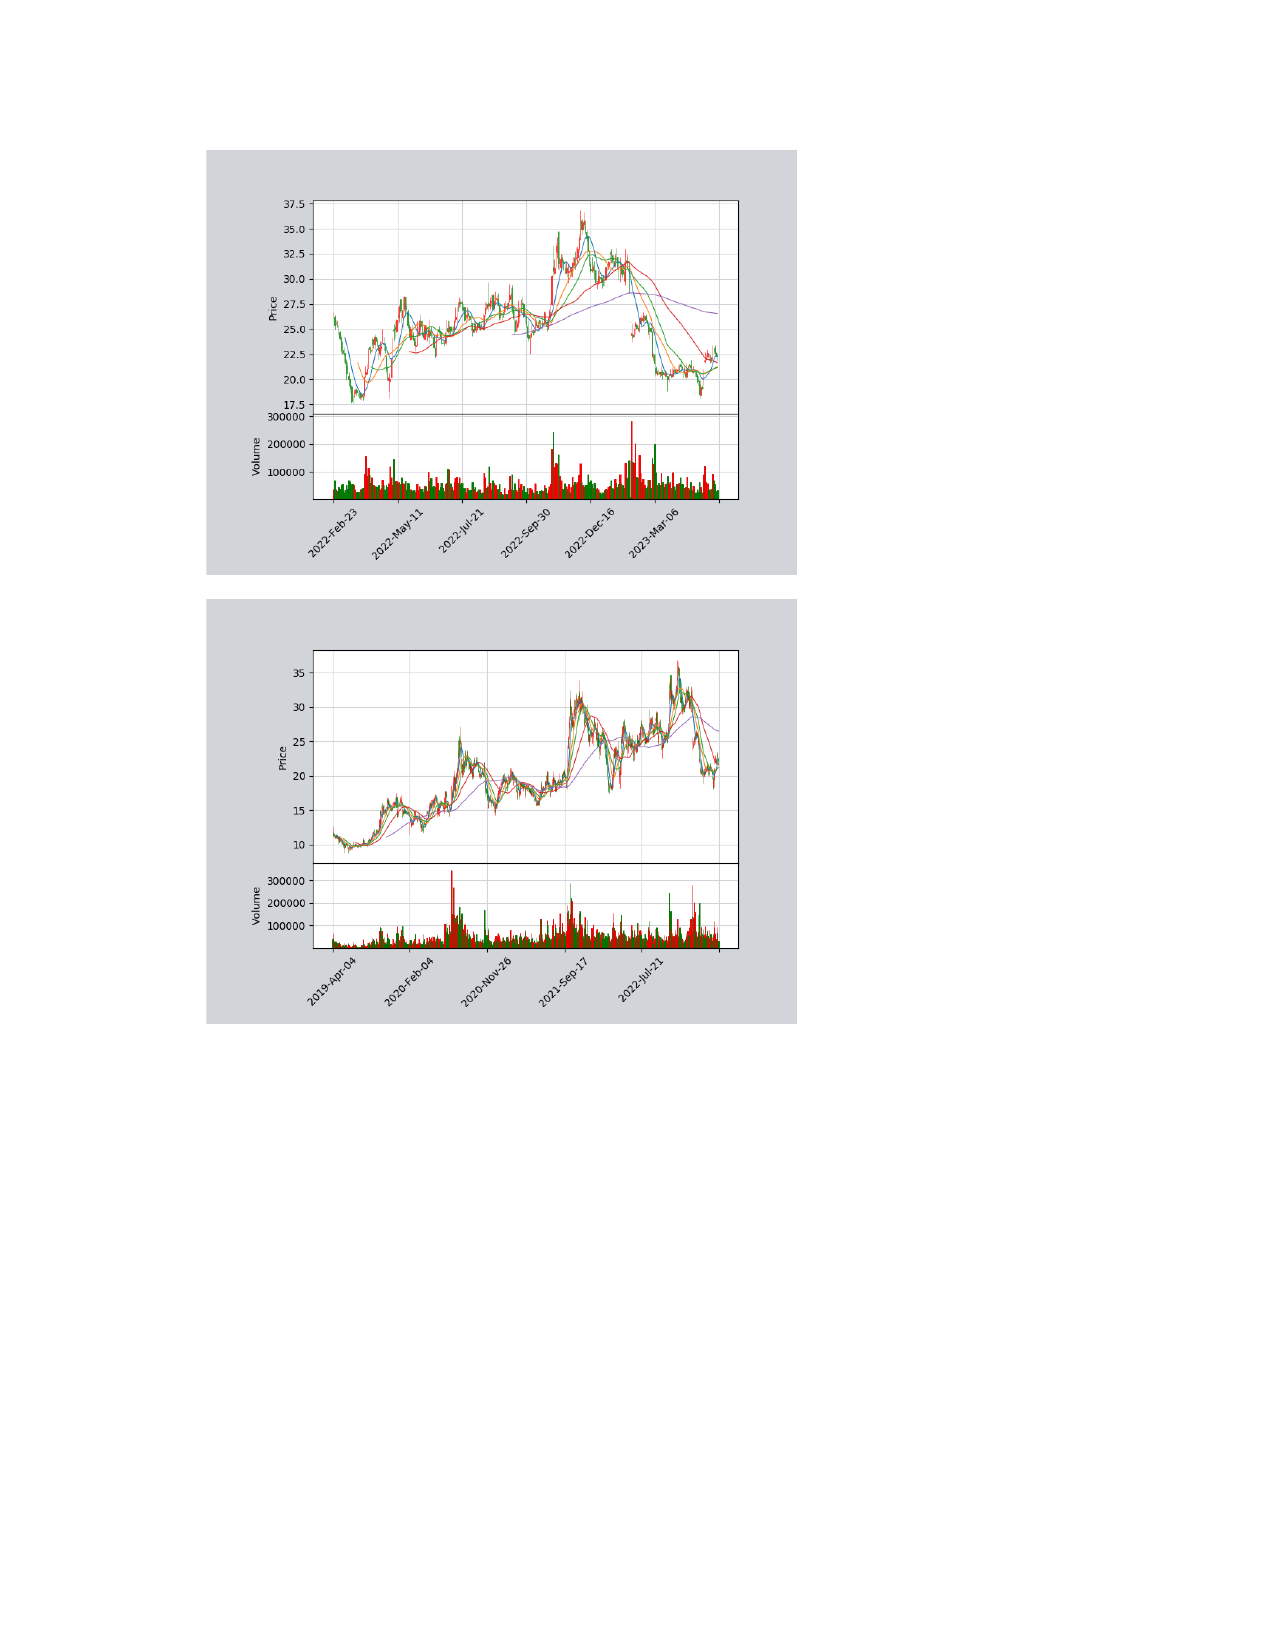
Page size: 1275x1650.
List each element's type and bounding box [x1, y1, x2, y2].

picture [206, 599, 797, 1024]
picture [206, 150, 797, 575]
